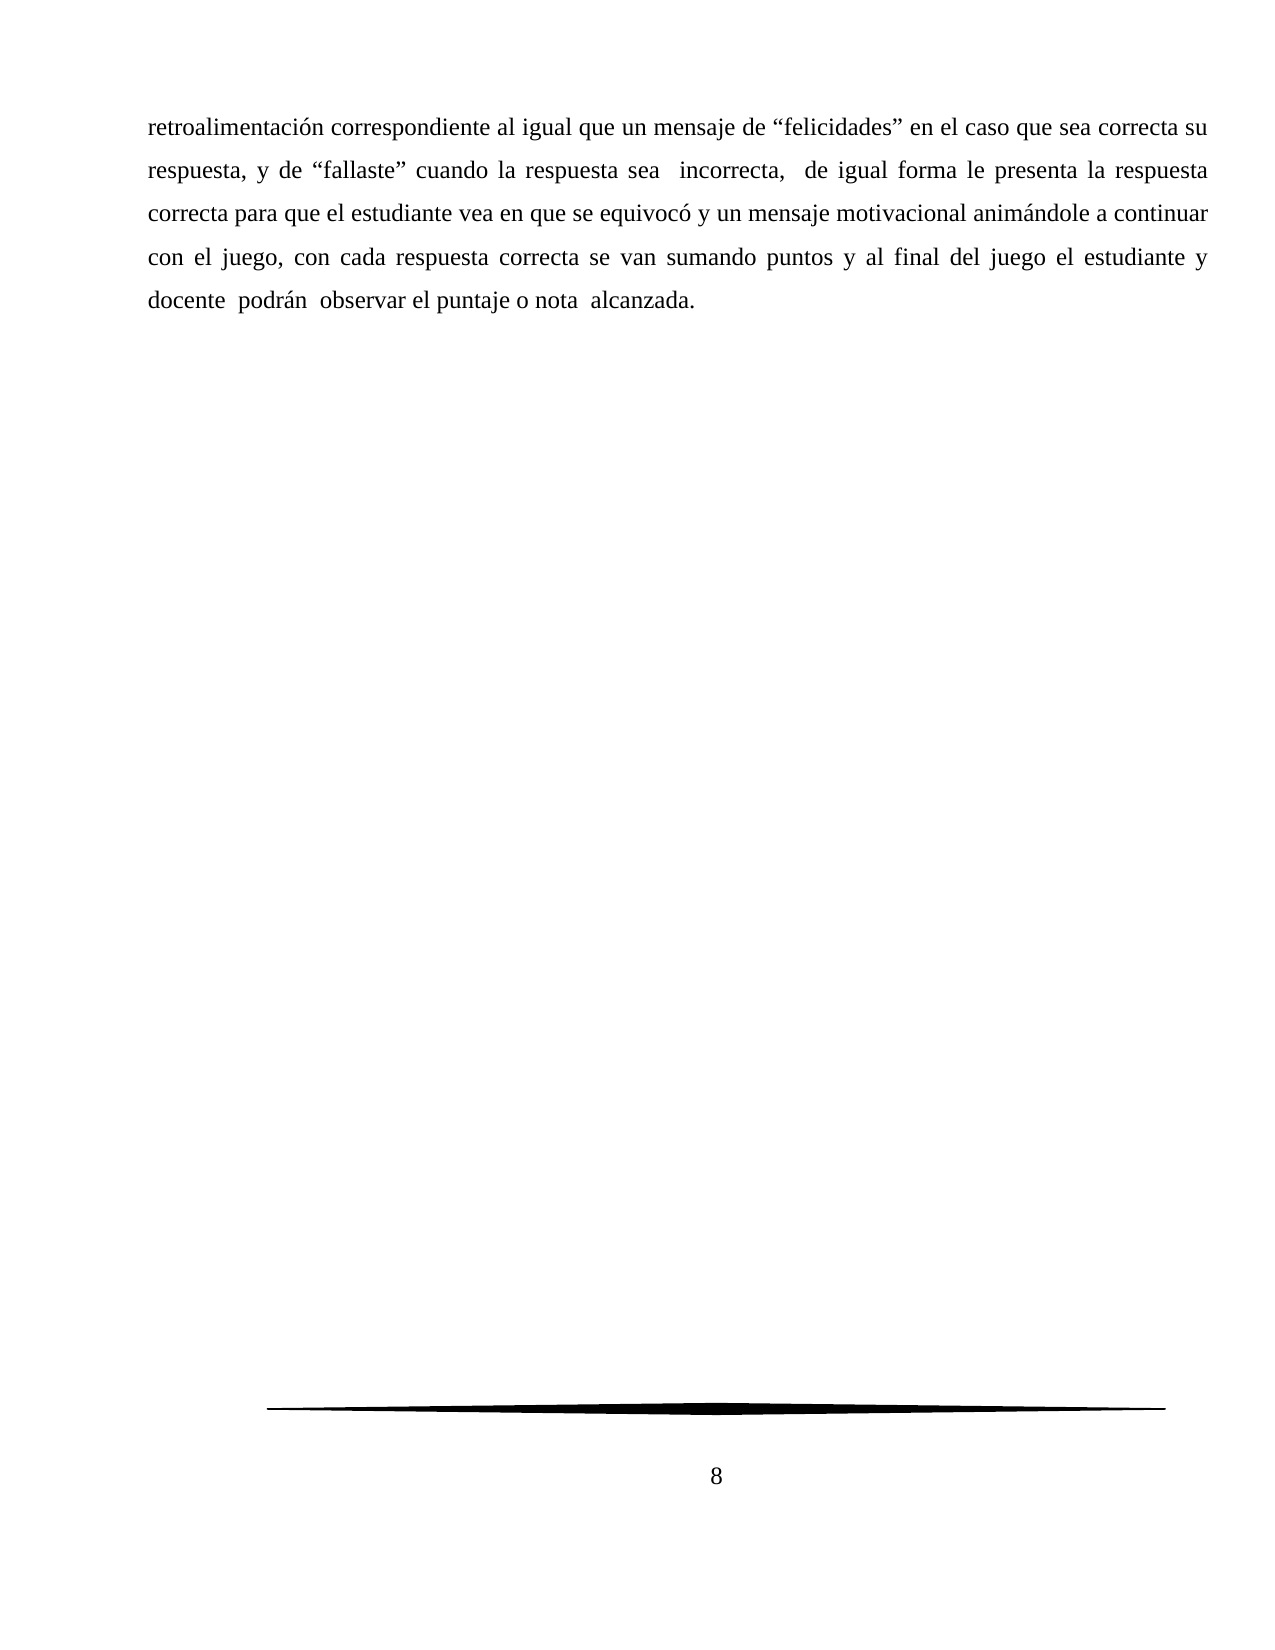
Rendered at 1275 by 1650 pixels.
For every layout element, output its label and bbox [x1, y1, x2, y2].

text [148, 112, 1210, 313]
